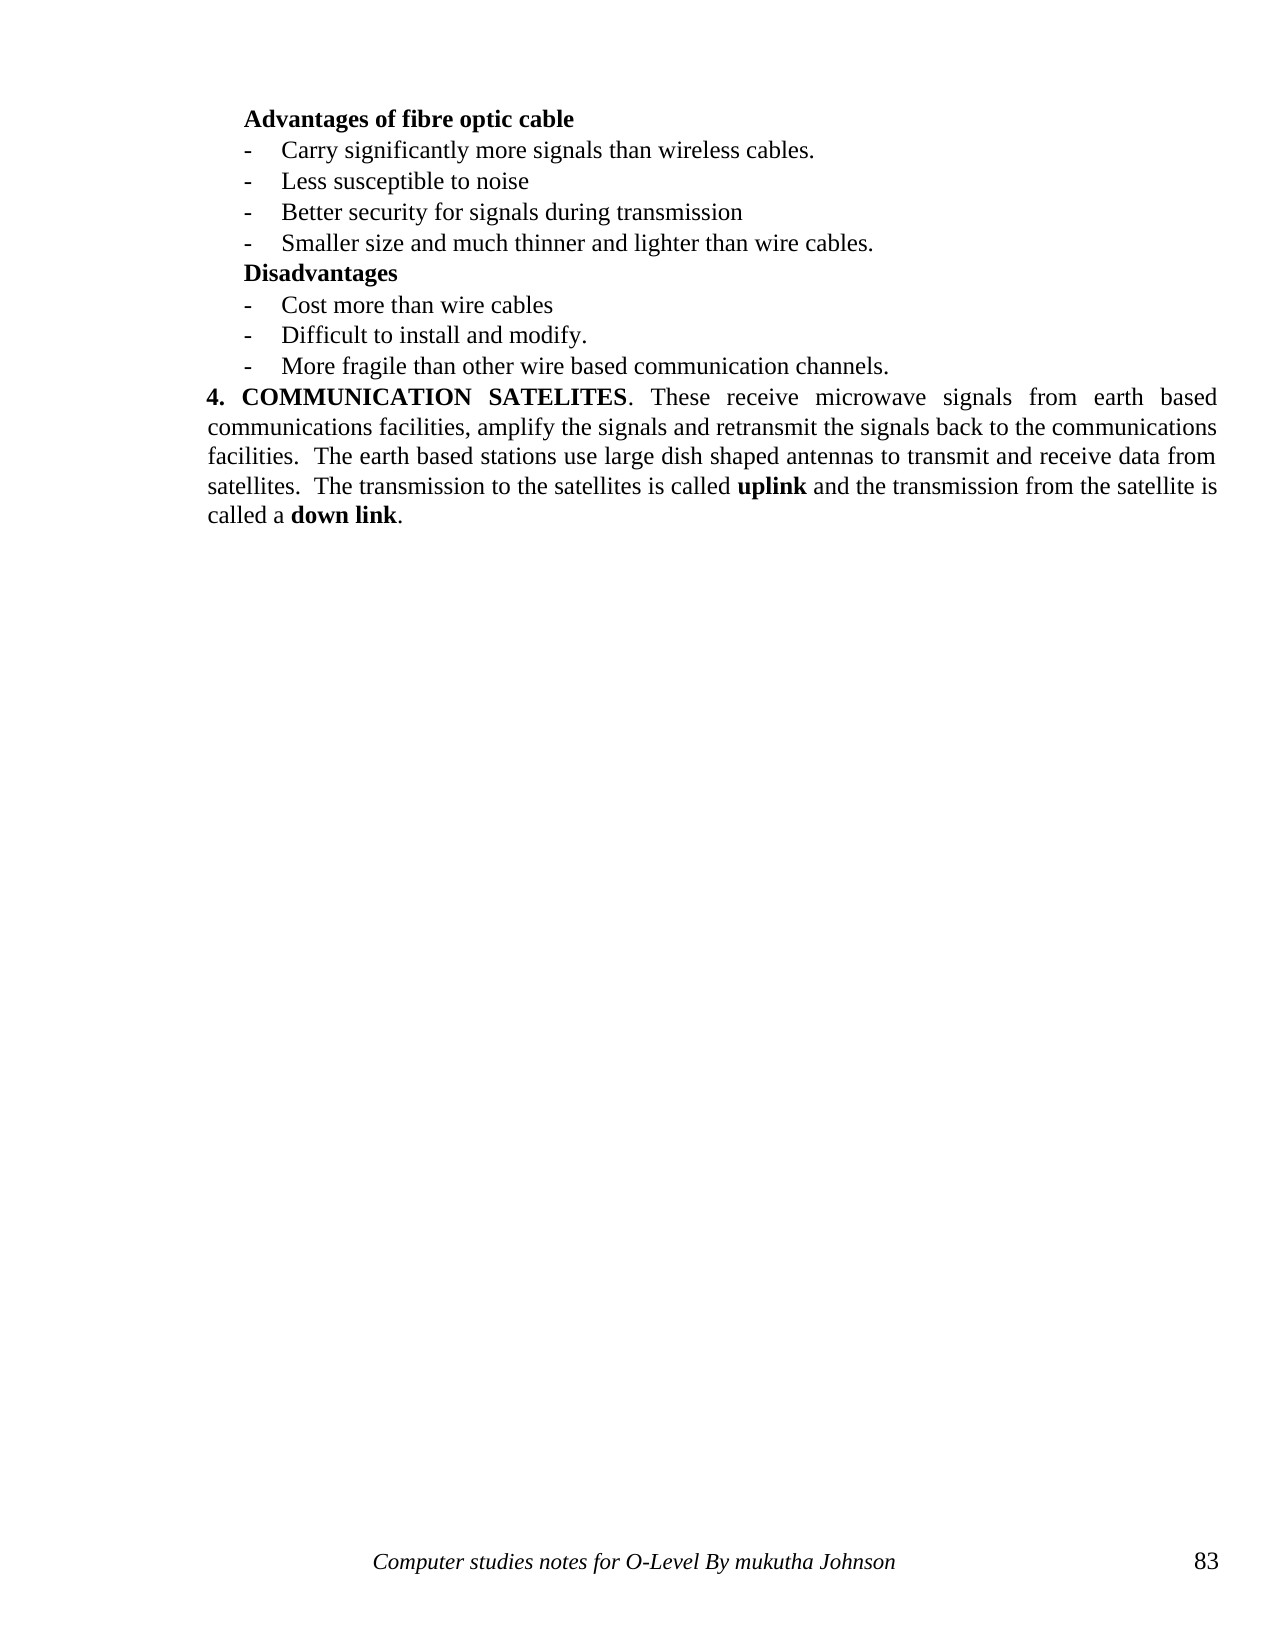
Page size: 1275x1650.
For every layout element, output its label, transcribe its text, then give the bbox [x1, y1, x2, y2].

list More fragile than other wire based communication channels. [244, 351, 1218, 380]
list Smaller size and much thinner and lighter than wire cables. [244, 228, 1218, 256]
subtitle Disadvantages [244, 258, 1219, 287]
list Difficult to install and modify. [244, 321, 1218, 349]
list Carry significantly more signals than wireless cables. [244, 135, 1218, 164]
text 4. COMMUNICATION SATELITES. These receive microwave signals from earth based communications facilities, amplify the signals and retransmit the signals back to the communications facilities. The earth based stations use large dish shaped antennas to transmit and receive data from satellites. The transmission to the satellites is called uplink and the transmission from the satellite is called a down link. [206, 382, 1218, 529]
list Less susceptible to noise [244, 166, 1218, 195]
list Cost more than wire cables [244, 290, 1218, 318]
list Better security for signals during transmission [244, 197, 1218, 226]
subtitle Advantages of fibre optic cable [244, 104, 1219, 133]
